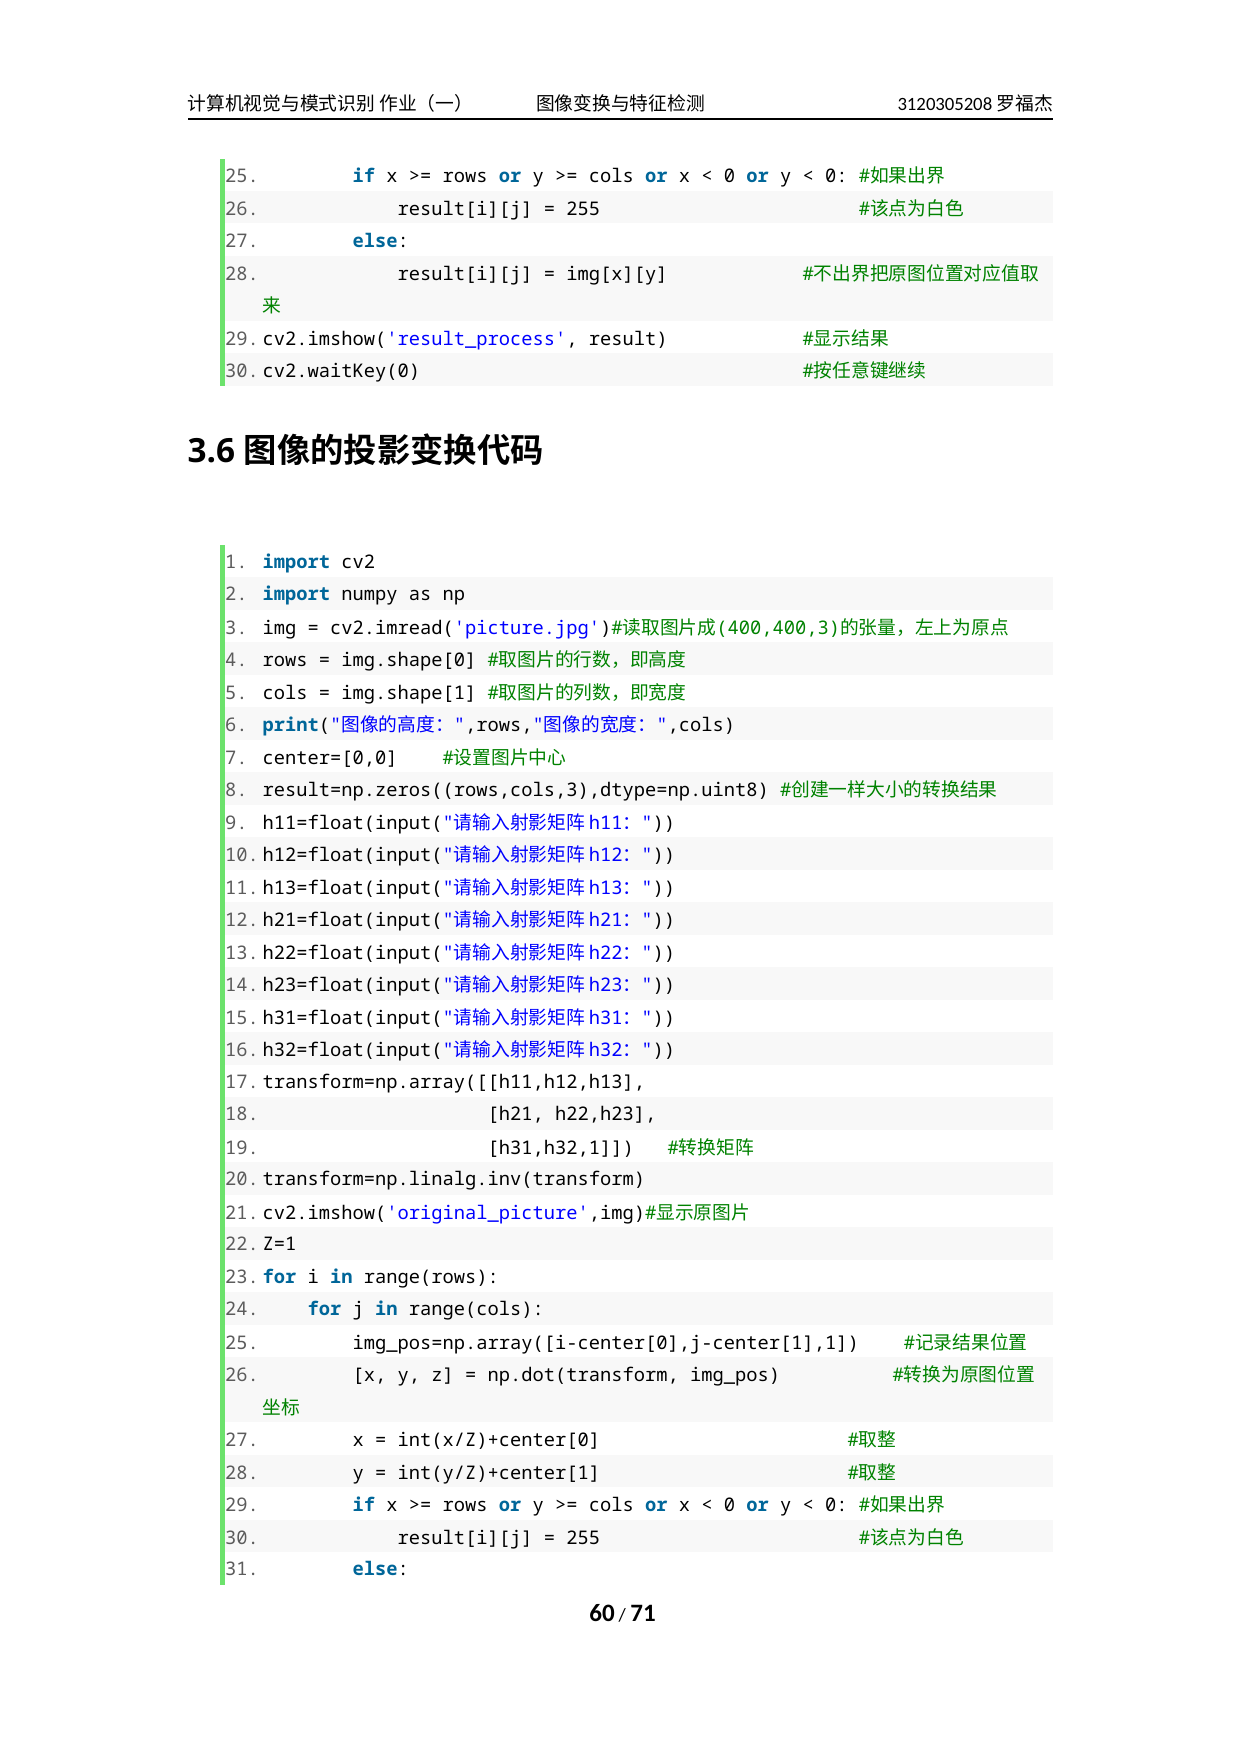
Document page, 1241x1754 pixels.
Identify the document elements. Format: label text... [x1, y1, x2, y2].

list cv2.imshow('original_picture',img)#显示原图片 [225, 1195, 1053, 1227]
list result[i][j] = 255 #该点为白色 [225, 1520, 1053, 1552]
list h23=float(input("请输入射影矩阵h23：")) [225, 967, 1053, 1000]
list [h21, h22,h23], [225, 1097, 1053, 1130]
list h12=float(input("请输入射影矩阵h12：")) [225, 837, 1053, 870]
list else: [225, 1552, 1053, 1585]
list Z=1 [225, 1227, 1053, 1260]
list print("图像的高度：",rows,"图像的宽度：",cols) [225, 707, 1053, 740]
list result[i][j] = img[x][y] #不出界把原图位置对应值取来 [225, 256, 1053, 321]
list rows = img.shape[0] #取图片的行数，即高度 [225, 642, 1053, 675]
list import cv2 [225, 545, 1053, 577]
list img = cv2.imread('picture.jpg')#读取图片成(400,400,3)的张量，左上为原点 [225, 610, 1053, 642]
list h13=float(input("请输入射影矩阵h13：")) [225, 870, 1053, 902]
list y = int(y/Z)+center[1] #取整 [225, 1455, 1053, 1487]
list h22=float(input("请输入射影矩阵h22：")) [225, 935, 1053, 967]
list for i in range(rows): [225, 1260, 1053, 1292]
list result=np.zeros((rows,cols,3),dtype=np.uint8) #创建一样大小的转换结果 [225, 772, 1053, 805]
subtitle 3.6 图像的投影变换代码 [187, 415, 1053, 480]
list h21=float(input("请输入射影矩阵h21：")) [225, 902, 1053, 935]
list img_pos=np.array([i-center[0],j-center[1],1]) #记录结果位置 [225, 1325, 1053, 1357]
list x = int(x/Z)+center[0] #取整 [225, 1422, 1053, 1455]
list h31=float(input("请输入射影矩阵h31：")) [225, 1000, 1053, 1032]
list for j in range(cols): [225, 1292, 1053, 1325]
list transform=np.linalg.inv(transform) [225, 1162, 1053, 1195]
list if x >= rows or y >= cols or x < 0 or y < 0: #如果出界 [225, 1487, 1053, 1520]
list [h31,h32,1]]) #转换矩阵 [225, 1130, 1053, 1162]
list cols = img.shape[1] #取图片的列数，即宽度 [225, 675, 1053, 707]
list [x, y, z] = np.dot(transform, img_pos) #转换为原图位置坐标 [225, 1357, 1053, 1422]
list else: [225, 223, 1053, 256]
list result[i][j] = 255 #该点为白色 [225, 191, 1053, 223]
list center=[0,0] #设置图片中心 [225, 740, 1053, 772]
list import numpy as np [225, 577, 1053, 610]
list if x >= rows or y >= cols or x < 0 or y < 0: #如果出界 [220, 158, 1053, 191]
list h32=float(input("请输入射影矩阵h32：")) [225, 1032, 1053, 1065]
list h11=float(input("请输入射影矩阵h11：")) [225, 805, 1053, 837]
list cv2.imshow('result_process', result) #显示结果 [225, 321, 1053, 353]
list cv2.waitKey(0) #按任意键继续 [225, 353, 1053, 386]
list transform=np.array([[h11,h12,h13], [225, 1065, 1053, 1097]
